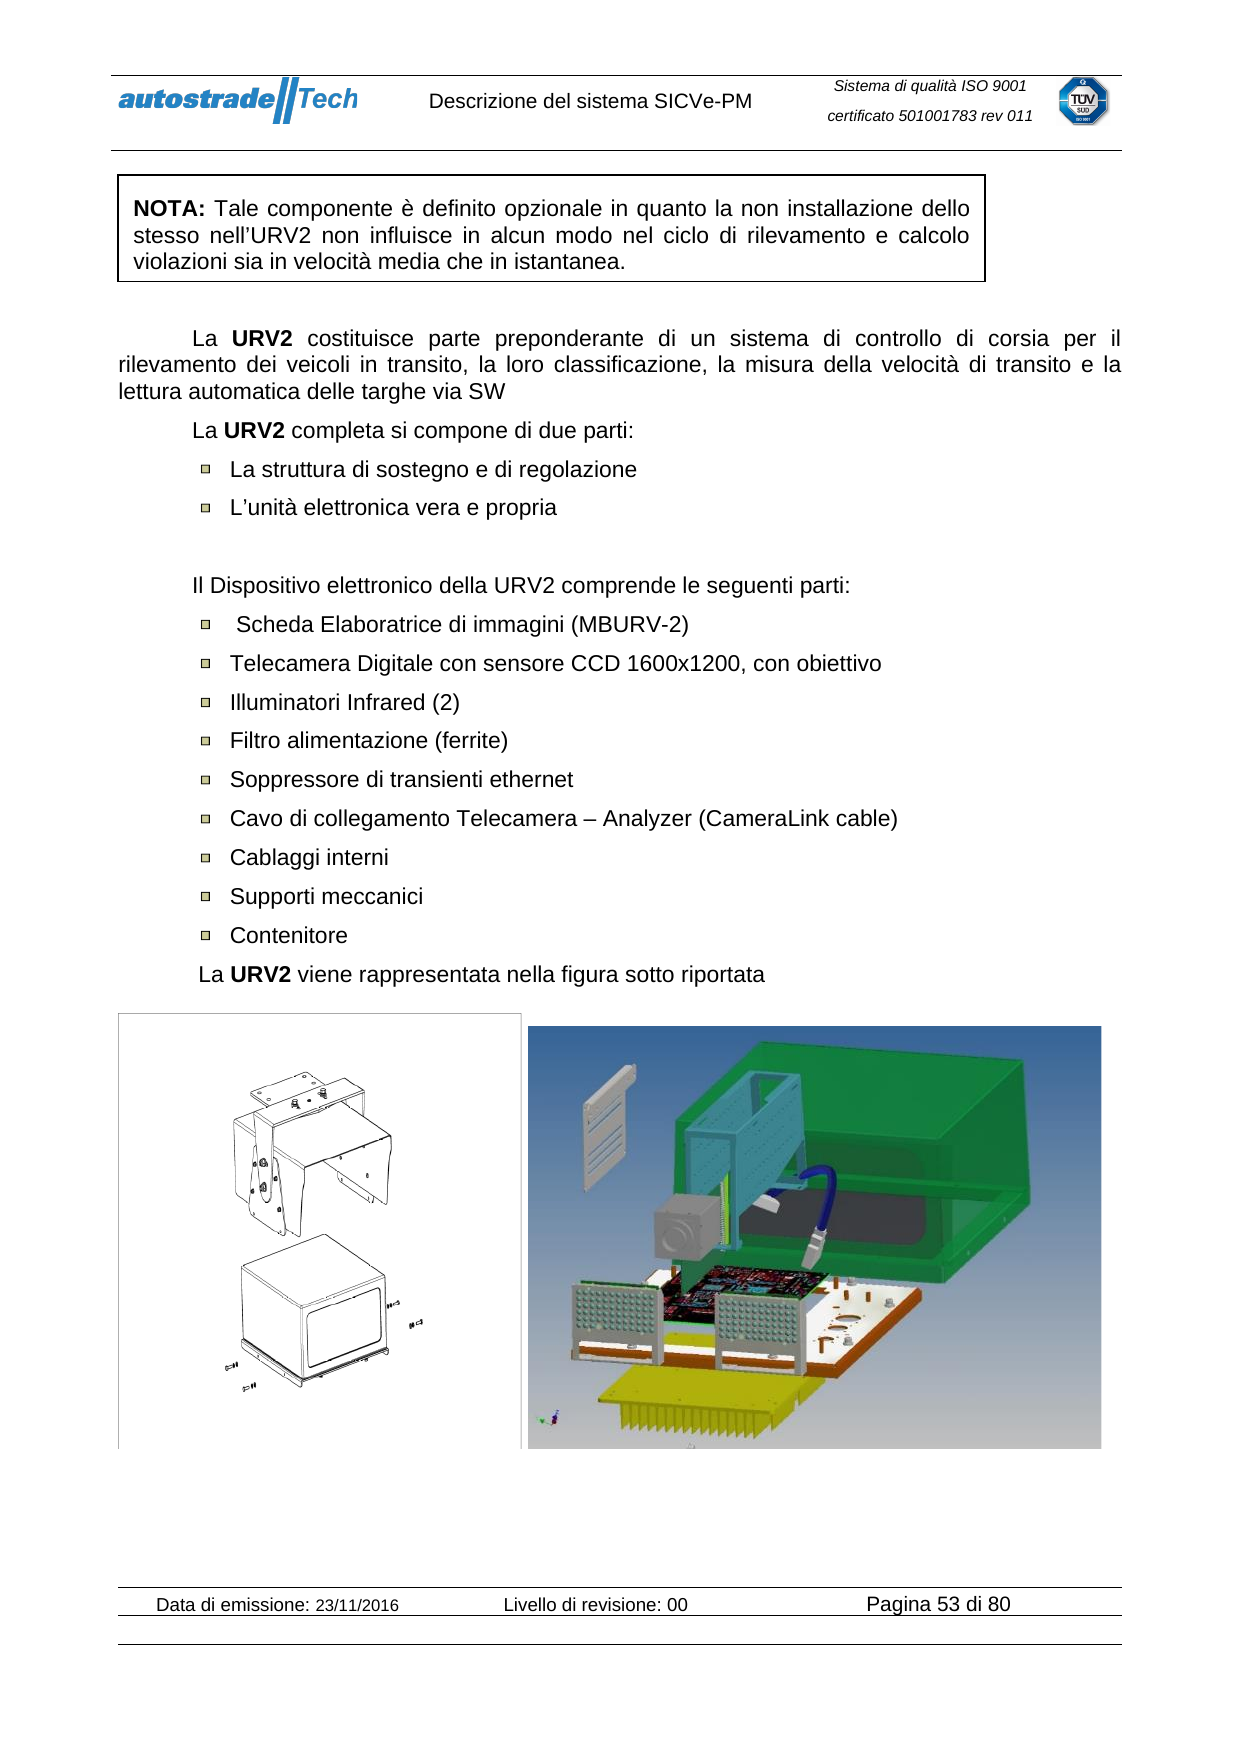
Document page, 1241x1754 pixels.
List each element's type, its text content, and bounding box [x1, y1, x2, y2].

picture [193, 615, 210, 633]
list Supporti meccanici [192, 883, 1122, 909]
picture [193, 499, 210, 516]
list Scheda Elaboratrice di immagini (MBURV-2) [192, 611, 1122, 637]
list Contenitore [192, 922, 1122, 948]
list Cavo di collegamento Telecamera – Analyzer (CameraLink cable) [192, 805, 1122, 832]
list L’unità elettronica vera e propria [192, 494, 1122, 521]
list Illuminatori Infrared (2) [192, 689, 1122, 715]
picture [118, 77, 358, 124]
text Il Dispositivo elettronico della URV2 comprende le seguenti parti: [118, 572, 1122, 598]
picture [193, 693, 210, 711]
picture [193, 849, 210, 866]
list La struttura di sostegno e di regolazione [192, 456, 1122, 482]
picture [193, 926, 210, 944]
list Filtro alimentazione (ferrite) [192, 727, 1122, 754]
list Telecamera Digitale con sensore CCD 1600x1200, con obiettivo [192, 650, 1122, 676]
picture [193, 810, 210, 827]
picture [193, 654, 210, 672]
picture [193, 771, 210, 788]
picture [528, 1026, 1102, 1449]
list Cablaggi interni [192, 844, 1122, 870]
picture [1055, 76, 1111, 126]
text La URV2 completa si compone di due parti: [118, 417, 1122, 443]
picture [193, 732, 210, 749]
list Soppressore di transienti ethernet [192, 766, 1122, 793]
text La URV2 costituisce parte preponderante di un sistema di controllo di corsia per il rilevamento dei veicoli in transito, la loro classificazione, la misura della velocità di transito e la lettura automatica delle targhe via SW [118, 325, 1122, 404]
picture [193, 887, 210, 905]
picture [193, 460, 210, 477]
text La URV2 viene rappresentata nella figura sotto riportata [118, 961, 1122, 987]
